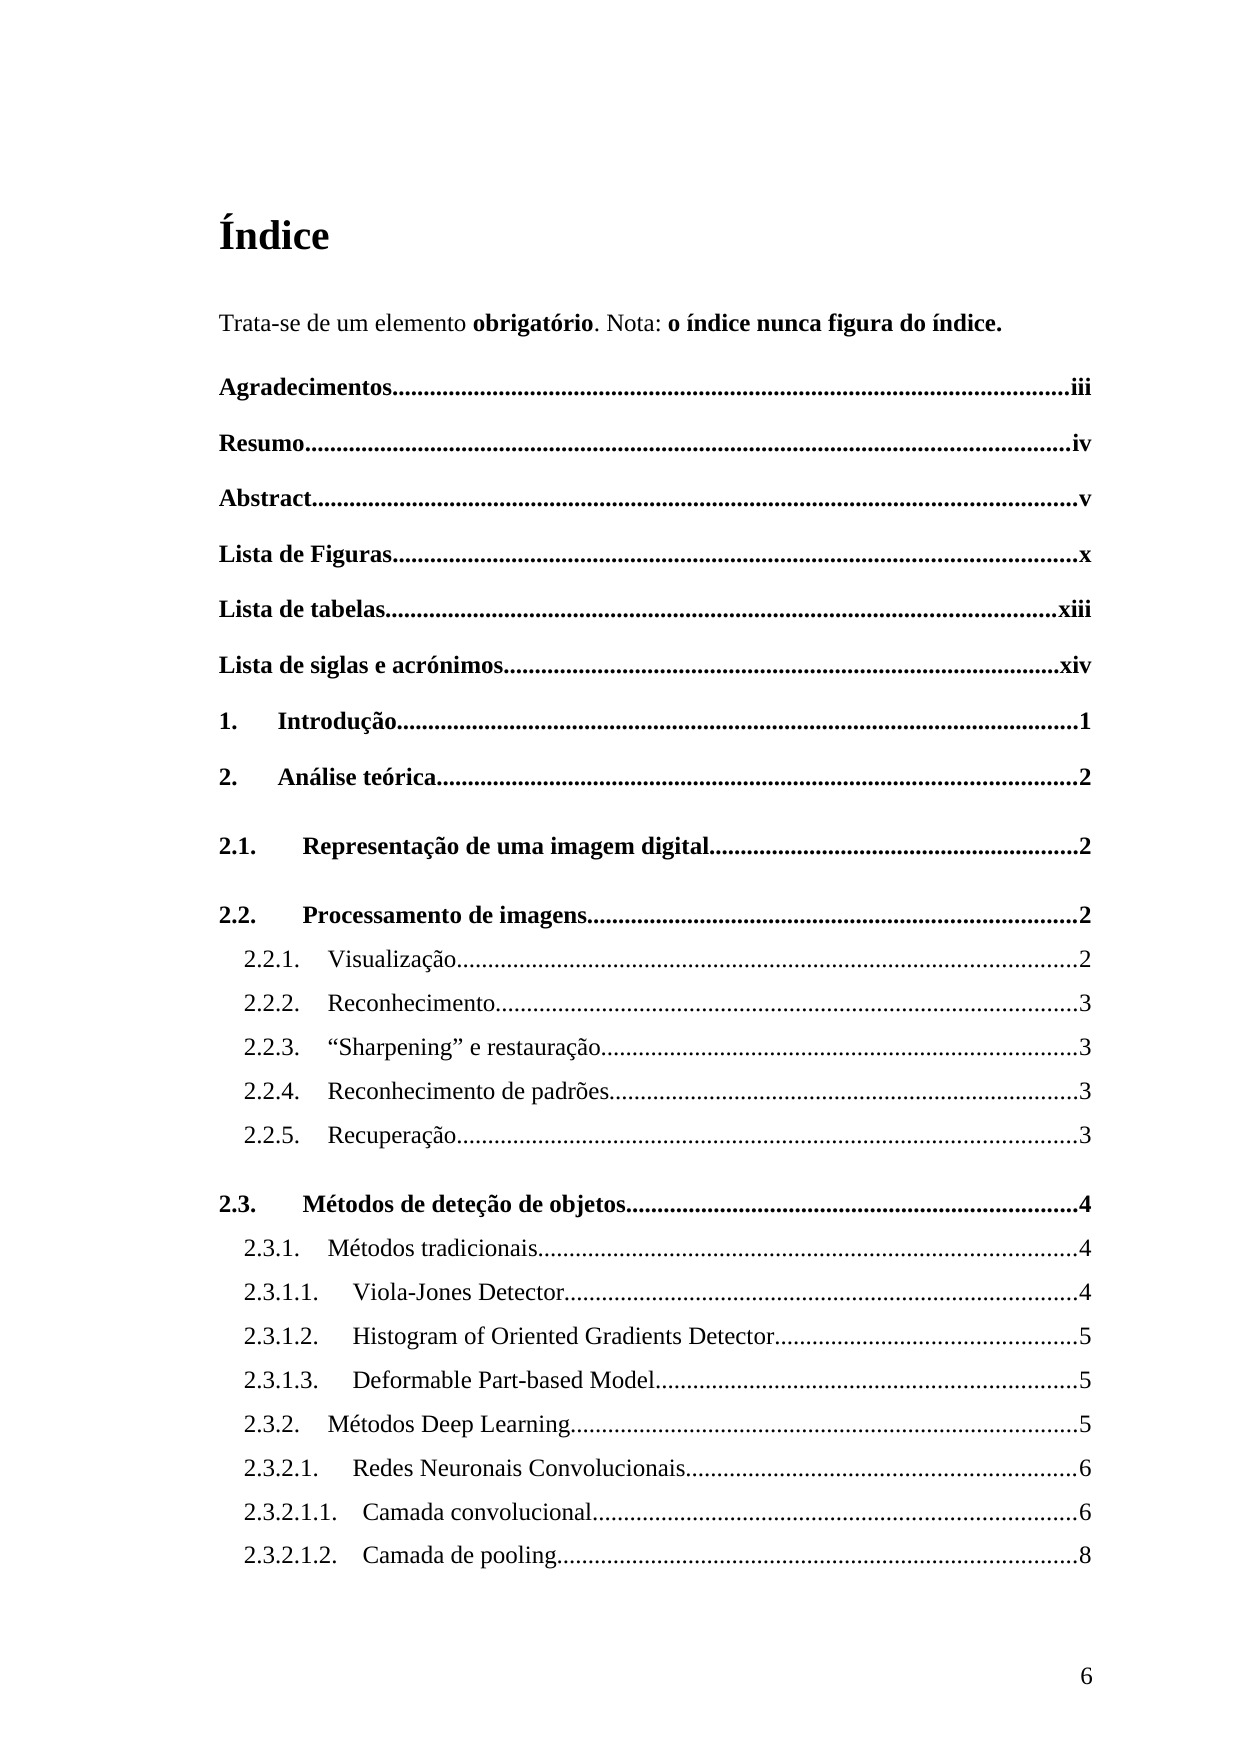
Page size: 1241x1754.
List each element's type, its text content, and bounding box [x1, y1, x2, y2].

text Índice [177, 210, 1092, 258]
text 2.2.5. Recuperação 3 [202, 1120, 1092, 1149]
text Abstract v [177, 483, 1092, 512]
text 2.3.2. Métodos Deep Learning 5 [202, 1409, 1092, 1437]
text 2.2.4. Reconhecimento de padrões 3 [202, 1076, 1092, 1105]
text 2.3.2.1.2. Camada de pooling 8 [202, 1541, 1092, 1569]
text 2.2.1. Visualização 2 [202, 944, 1092, 973]
text 2. Análise teórica 2 [177, 762, 1092, 791]
text 2.3.1.1. Viola-Jones Detector 4 [202, 1277, 1092, 1306]
text Agradecimentos iii [177, 372, 1092, 401]
text 2.3. Métodos de deteção de objetos 4 [177, 1189, 1092, 1218]
text 2.2. Processamento de imagens 2 [177, 900, 1092, 929]
text Lista de Figuras x [177, 539, 1092, 568]
text 2.3.2.1. Redes Neuronais Convolucionais 6 [202, 1453, 1092, 1481]
text Lista de siglas e acrónimos xiv [177, 650, 1092, 679]
text 2.3.2.1.1. Camada convolucional 6 [202, 1497, 1092, 1525]
text Lista de tabelas xiii [177, 594, 1092, 623]
text 1. Introdução 1 [177, 706, 1092, 734]
text 2.3.1.2. Histogram of Oriented Gradients Detector 5 [202, 1321, 1092, 1349]
text 2.3.1. Métodos tradicionais 4 [202, 1233, 1092, 1262]
text 2.2.3. “Sharpening” e restauração 3 [202, 1032, 1092, 1061]
text Resumo iv [177, 428, 1092, 456]
text Trata-se de um elemento obrigatório. Nota: o índice nunca figura do índice. [177, 308, 1092, 337]
text 2.1. Representação de uma imagem digital 2 [177, 831, 1092, 860]
text 2.3.1.3. Deformable Part-based Model 5 [202, 1365, 1092, 1393]
text 2.2.2. Reconhecimento 3 [202, 988, 1092, 1017]
